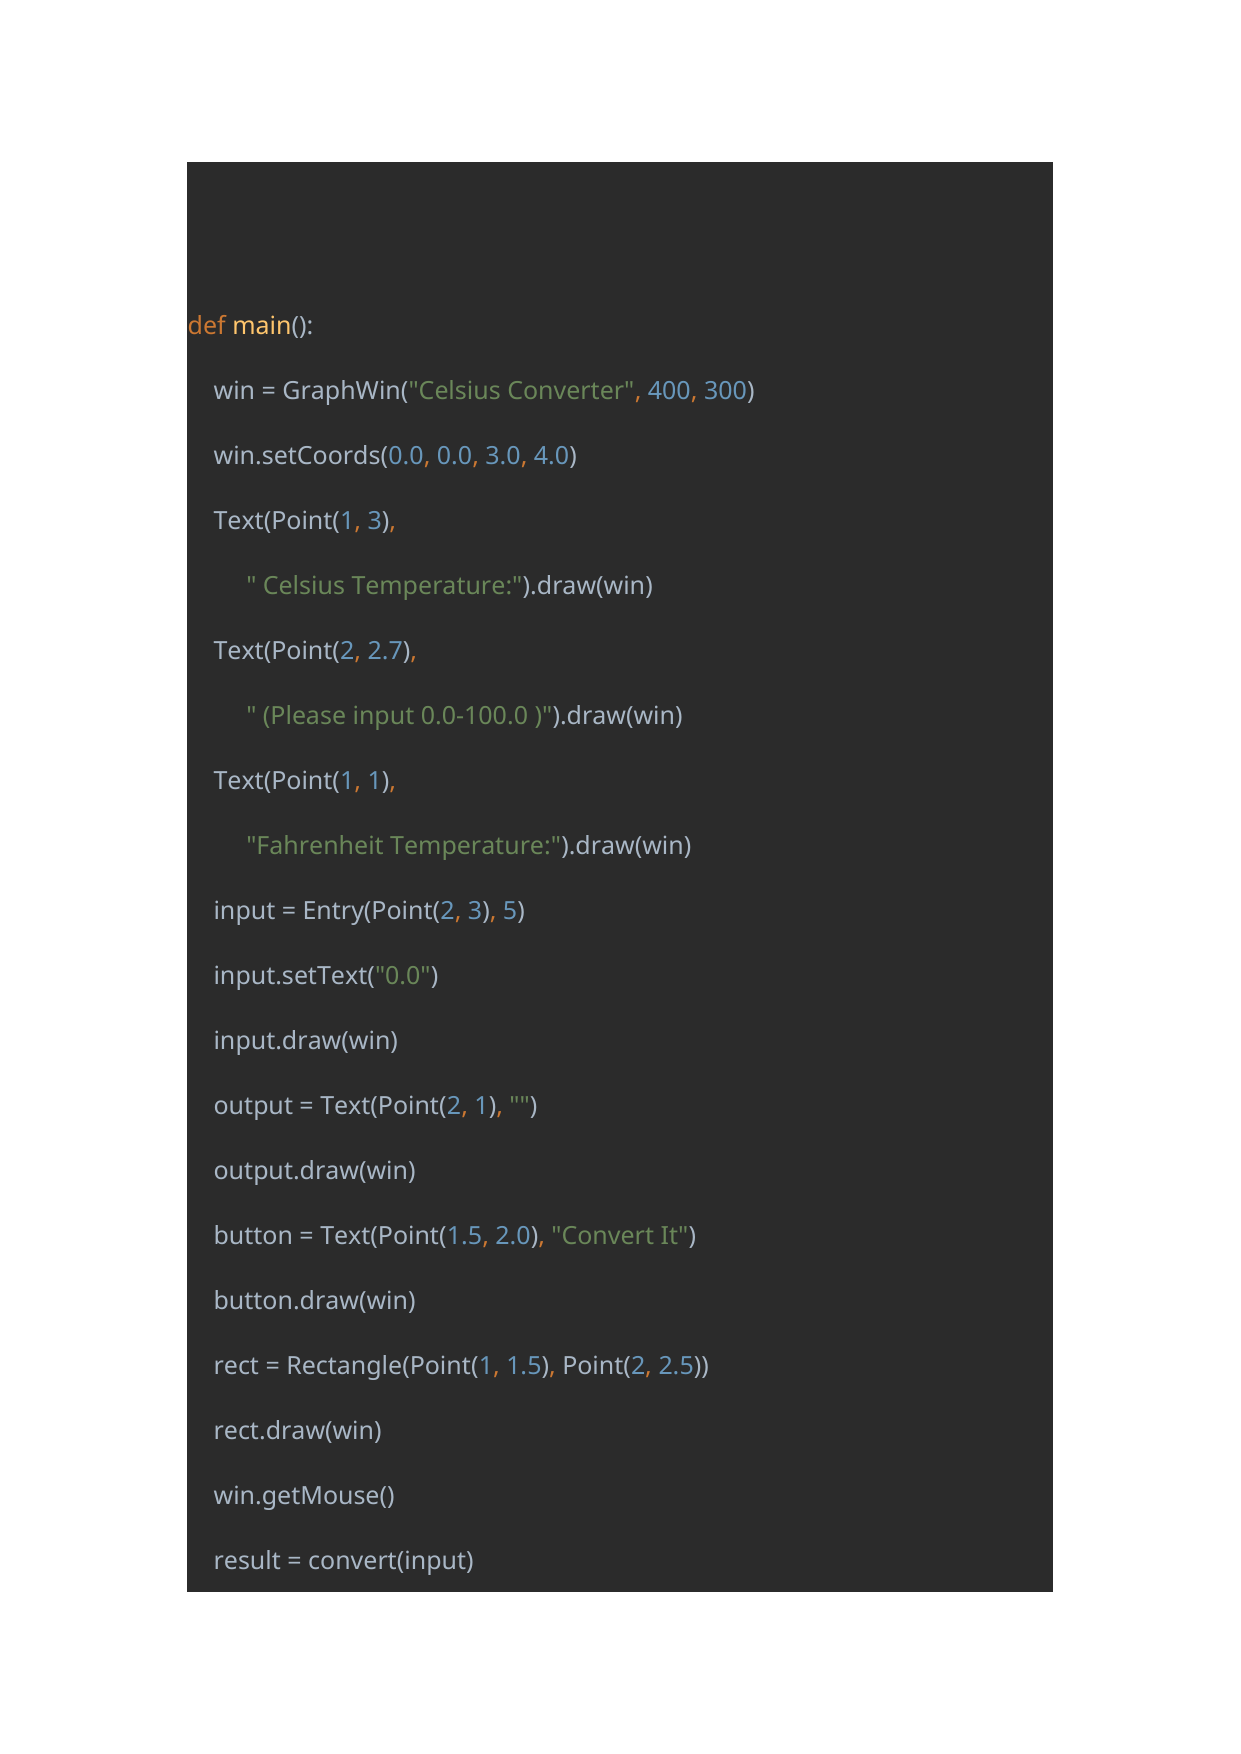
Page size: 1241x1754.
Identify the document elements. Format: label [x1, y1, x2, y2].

text [187, 162, 1053, 1592]
